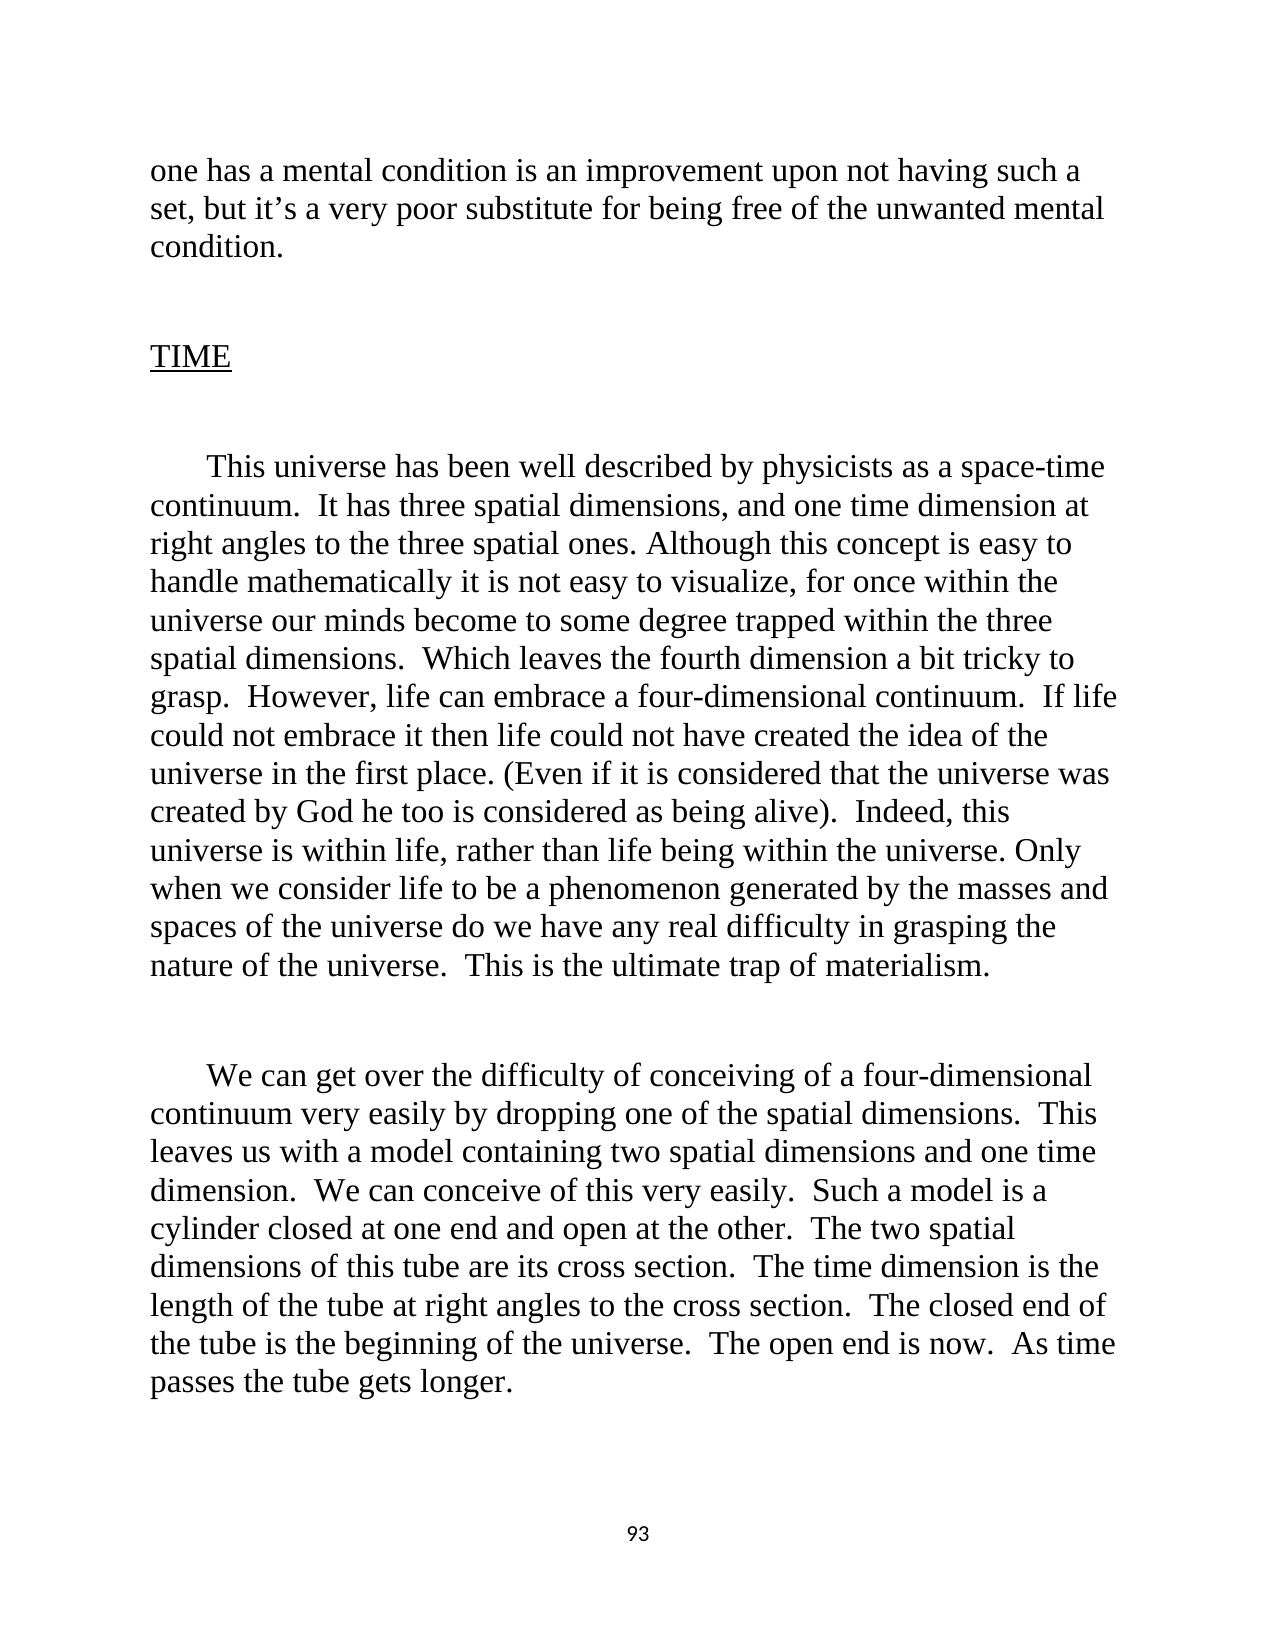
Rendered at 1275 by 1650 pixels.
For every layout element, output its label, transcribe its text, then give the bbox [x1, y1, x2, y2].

text This universe has been well described by physicists as a space-time continuum. It has three spatial dimensions, and one time dimension at right angles to the three spatial ones. Although this concept is easy to handle mathematically it is not easy to visualize, for once within the universe our minds become to some degree trapped within the three spatial dimensions. Which leaves the fourth dimension a bit tricky to grasp. However, life can embrace a four-dimensional continuum. If life could not embrace it then life could not have created the idea of the universe in the first place. (Even if it is considered that the universe was created by God he too is considered as being alive). Indeed, this universe is within life, rather than life being within the universe. Only when we consider life to be a phenomenon generated by the masses and spaces of the universe do we have any real difficulty in grasping the nature of the universe. This is the ultimate trap of materialism. [150, 447, 1125, 983]
text We can get over the difficulty of conceiving of a four-dimensional continuum very easily by dropping one of the spatial dimensions. This leaves us with a model containing two spatial dimensions and one time dimension. We can conceive of this very easily. Such a model is a cylinder closed at one end and open at the other. The two spatial dimensions of this tube are its cross section. The time dimension is the length of the tube at right angles to the cross section. The closed end of the tube is the beginning of the universe. The open end is now. As time passes the tube gets longer. [150, 1055, 1125, 1400]
text TIME [150, 337, 1125, 375]
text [150, 150, 1125, 265]
